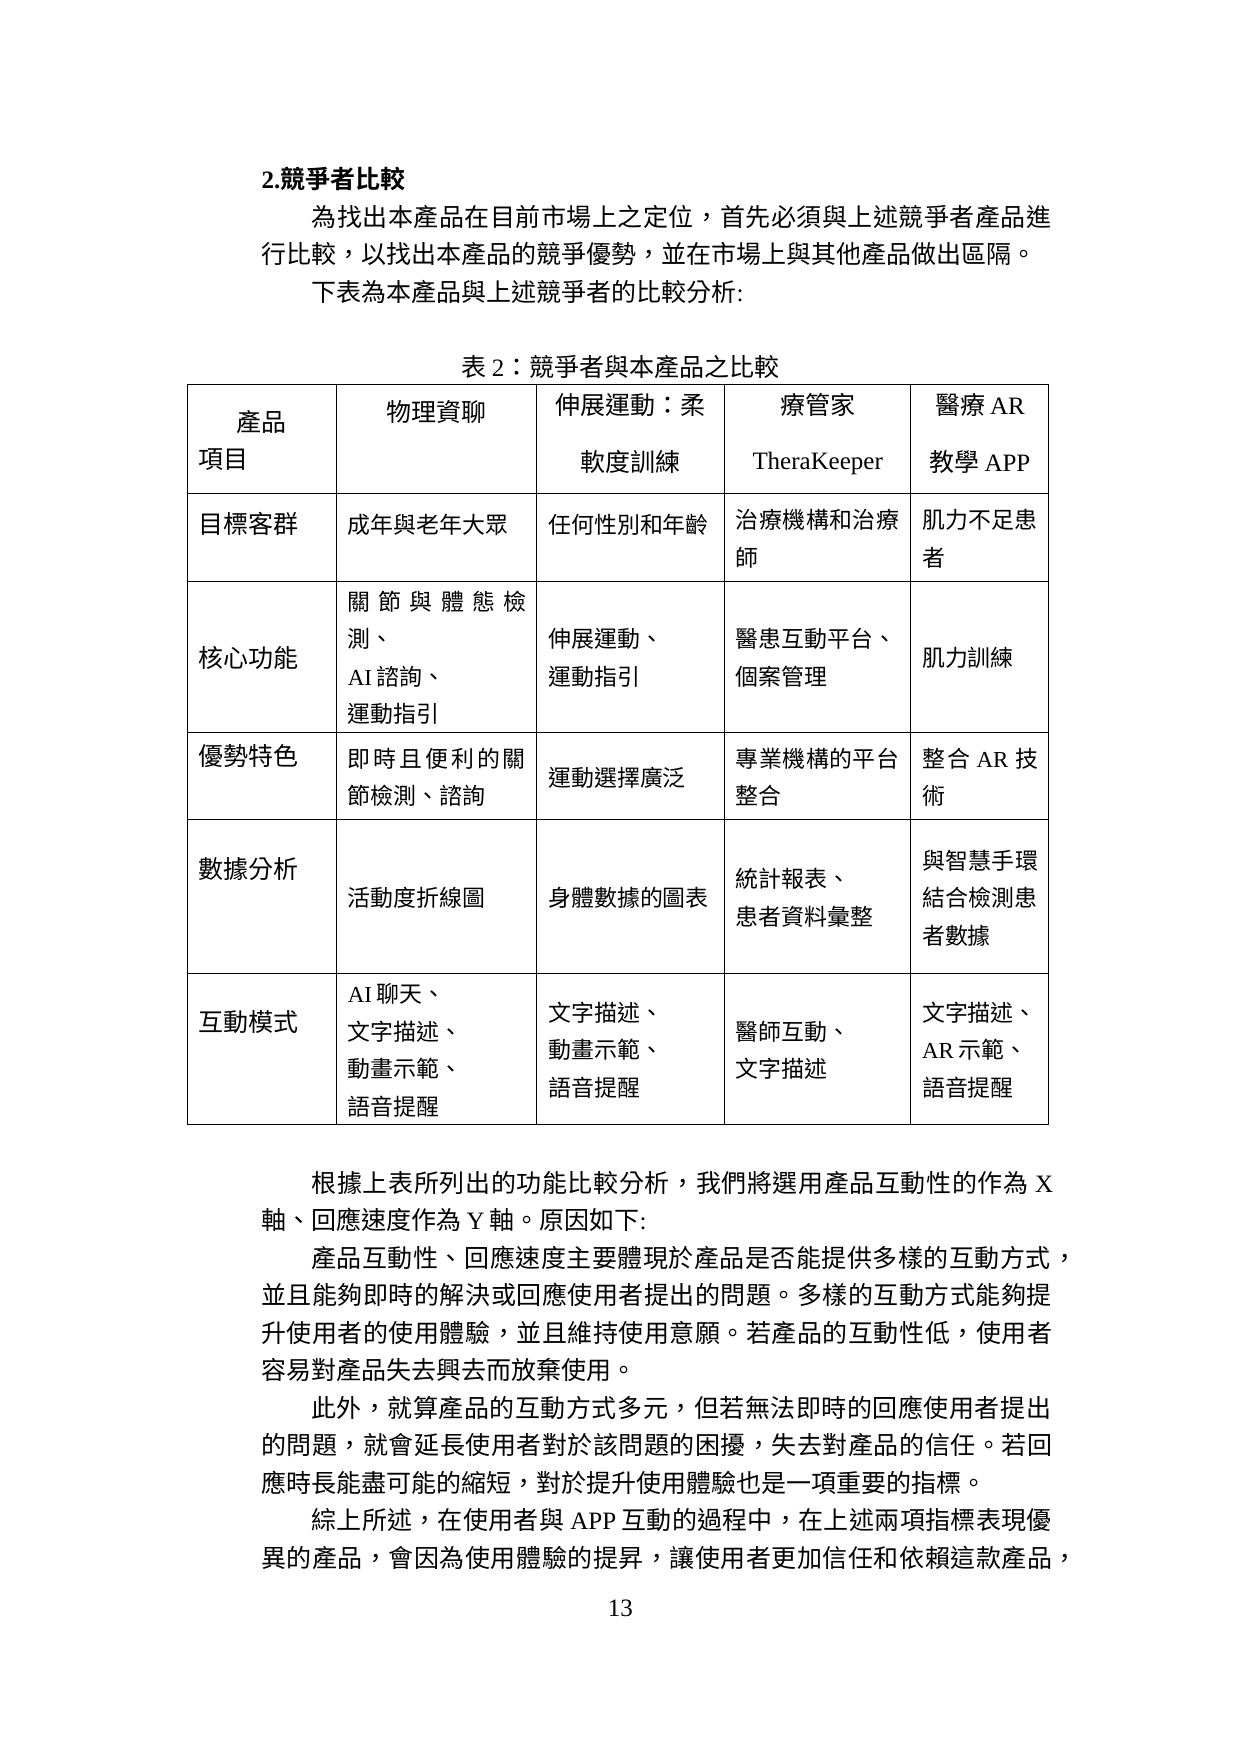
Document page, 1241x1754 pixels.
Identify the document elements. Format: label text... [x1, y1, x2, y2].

table_cell 數據分析 [188, 820, 336, 973]
table_cell 運動選擇廣泛 [537, 733, 724, 819]
text 下表為本產品與上述競爭者的比較分析: [261, 272, 1053, 309]
table_cell 治療機構和治療師 [725, 494, 910, 581]
table_cell 即時且便利的關節檢測、諮詢 [337, 733, 536, 819]
table_cell 關節與體態檢測、 AI諮詢、 運動指引 [337, 582, 536, 732]
text 2.競爭者比較 [187, 159, 1053, 197]
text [261, 1500, 1053, 1575]
table_cell 肌力訓練 [911, 582, 1048, 732]
table_cell 身體數據的圖表 [537, 820, 724, 973]
text 表 2：競爭者與本產品之比較 [187, 347, 1053, 384]
table_cell 核心功能 [188, 582, 336, 732]
table_cell 肌力不足患者 [911, 494, 1048, 581]
table_header 醫療AR教學APP [911, 385, 1048, 493]
table_cell AI聊天、 文字描述、 動畫示範、 語音提醒 [337, 974, 536, 1124]
text 根據上表所列出的功能比較分析，我們將選用產品互動性的作為X軸、回應速度作為Y軸。原因如下: [261, 1163, 1053, 1238]
text 此外，就算產品的互動方式多元，但若無法即時的回應使用者提出的問題，就會延長使用者對於該問題的困擾，失去對產品的信任。若回應時長能盡可能的縮短，對於提升使用體驗也是一項重要的指標。 [261, 1388, 1053, 1500]
table_cell 任何性別和年齡 [537, 494, 724, 581]
table_cell 優勢特色 [188, 733, 336, 819]
table_header 物理資聊 [337, 385, 536, 493]
table_cell 與智慧手環結合檢測患者數據 [911, 820, 1048, 973]
table_cell 伸展運動、 運動指引 [537, 582, 724, 732]
table_cell 醫患互動平台、 個案管理 [725, 582, 910, 732]
table_cell 醫師互動、 文字描述 [725, 974, 910, 1124]
table_cell 互動模式 [188, 974, 336, 1124]
table_cell 目標客群 [188, 494, 336, 581]
table_cell 成年與老年大眾 [337, 494, 536, 581]
table_cell 活動度折線圖 [337, 820, 536, 973]
table_header 產品 項目 [188, 385, 336, 493]
table_cell 整合AR技術 [911, 733, 1048, 819]
table_cell 統計報表、 患者資料彙整 [725, 820, 910, 973]
table_cell 文字描述、 AR示範、 語音提醒 [911, 974, 1048, 1124]
table_cell 文字描述、 動畫示範、 語音提醒 [537, 974, 724, 1124]
table_header 伸展運動：柔軟度訓練 [537, 385, 724, 493]
text 為找出本產品在目前市場上之定位，首先必須與上述競爭者產品進行比較，以找出本產品的競爭優勢，並在市場上與其他產品做出區隔。 [261, 197, 1053, 272]
text 產品互動性、回應速度主要體現於產品是否能提供多樣的互動方式，並且能夠即時的解決或回應使用者提出的問題。多樣的互動方式能夠提升使用者的使用體驗，並且維持使用意願。若產品的互動性低，使用者容易對產品失去興去而放棄使用。 [261, 1238, 1053, 1388]
table_cell 專業機構的平台整合 [725, 733, 910, 819]
table_header 療管家TheraKeeper [725, 385, 910, 493]
